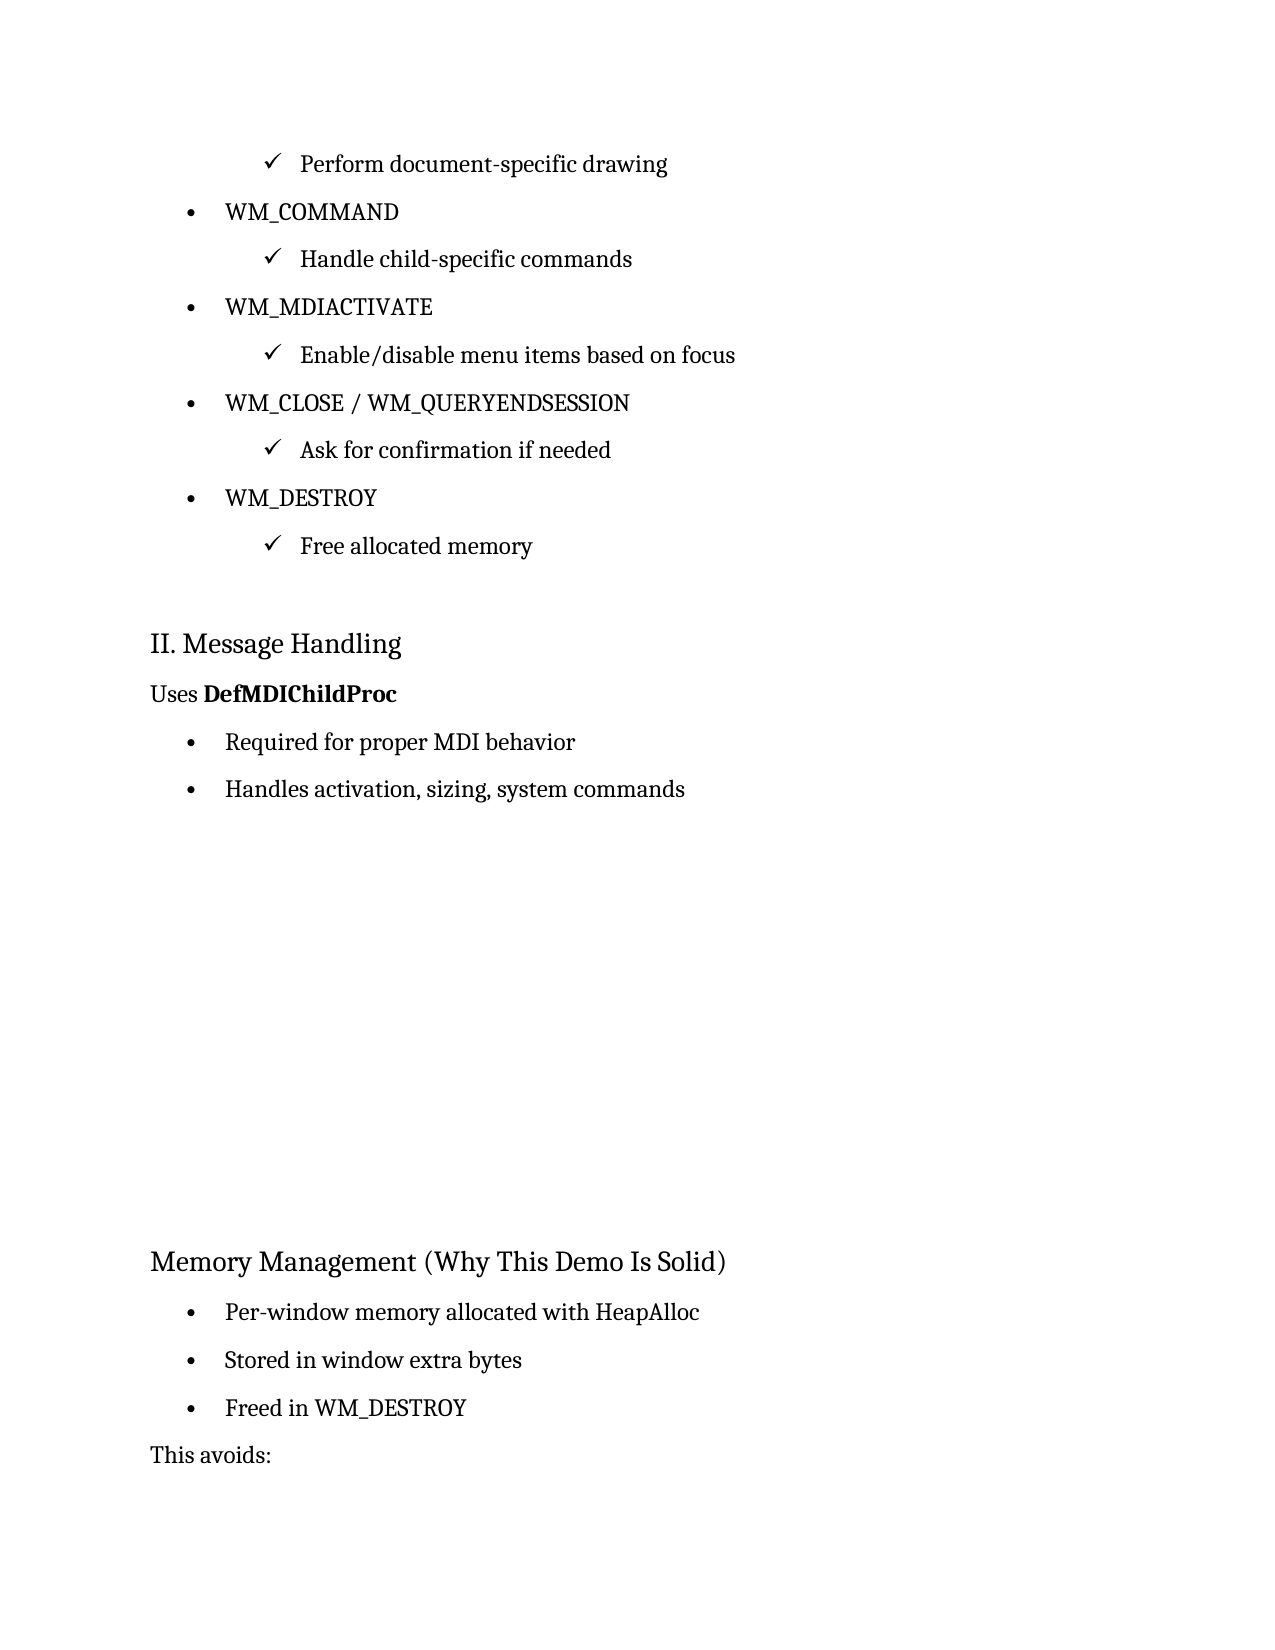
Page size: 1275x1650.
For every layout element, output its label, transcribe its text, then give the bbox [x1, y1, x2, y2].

list Stored in window extra bytes [187, 1346, 1125, 1375]
list WM_DESTROY [187, 484, 1125, 513]
list WM_CLOSE / WM_QUERYENDSESSION [187, 388, 1125, 417]
list WM_COMMAND [187, 198, 1125, 226]
text Uses DefMDIChildProc [150, 680, 1125, 709]
list Per-window memory allocated with HeapAlloc [187, 1298, 1125, 1327]
list Perform document-specific drawing [262, 150, 1125, 179]
list Handle child-specific commands [262, 245, 1125, 274]
list WM_MDIACTIVATE [187, 293, 1125, 322]
list Ask for confirmation if needed [262, 436, 1125, 465]
list Free allocated memory [262, 532, 1125, 560]
text II. Message Handling [150, 627, 1125, 661]
text Memory Management (Why This Demo Is Solid) [150, 1246, 1125, 1279]
text This avoids: [150, 1441, 1125, 1470]
list Handles activation, sizing, system commands [187, 775, 1125, 804]
list Freed in WM_DESTROY [187, 1394, 1125, 1422]
list Enable/disable menu items based on focus [262, 341, 1125, 369]
list Required for proper MDI behavior [187, 728, 1125, 756]
